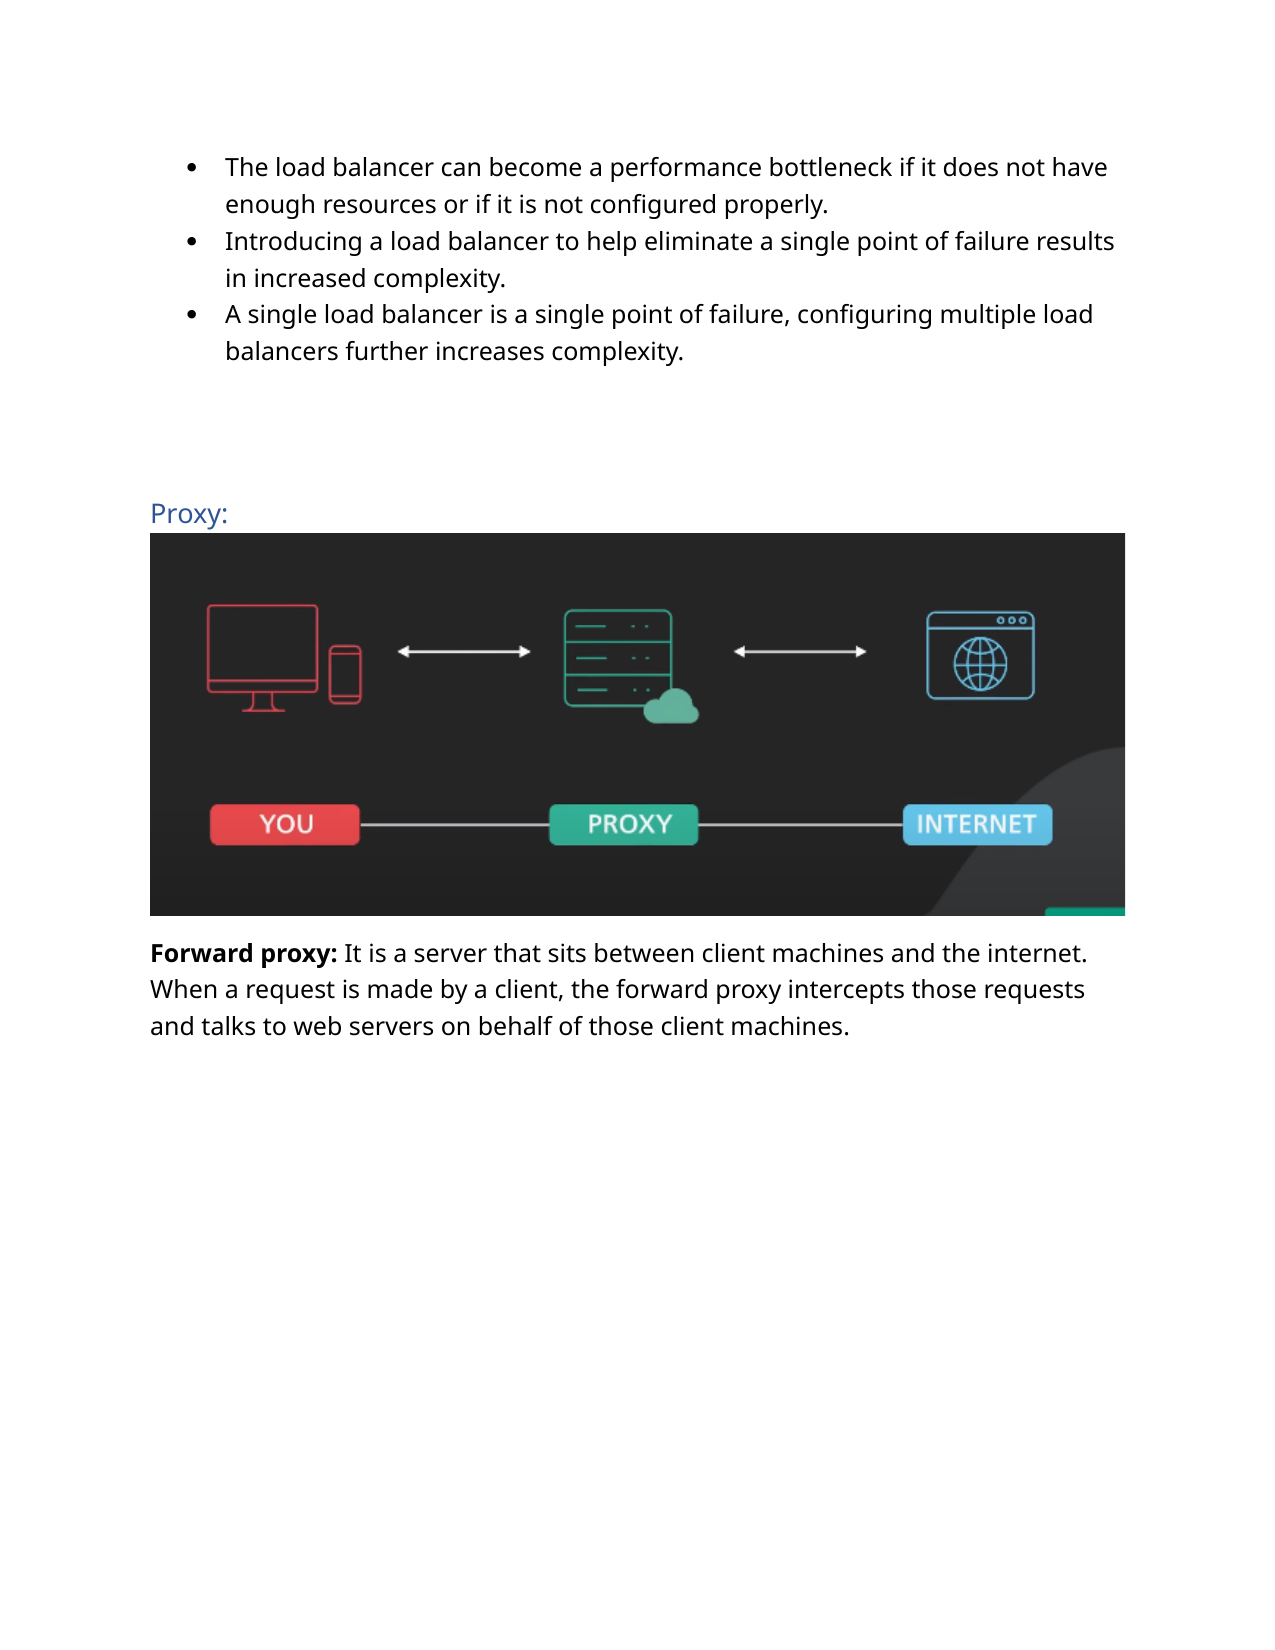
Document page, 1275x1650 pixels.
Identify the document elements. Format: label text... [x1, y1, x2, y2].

picture [150, 533, 1125, 916]
list Introducing a load balancer to help eliminate a single point of failure results in increased complexity. [187, 223, 1125, 294]
list A single load balancer is a single point of failure, configuring multiple load balancers further increases complexity. [187, 297, 1125, 368]
text Forward proxy: It is a server that sits between client machines and the internet. When a request is made by a client, the forward proxy intercepts those requests and talks to web servers on behalf of those client machines. [150, 935, 1125, 1043]
list The load balancer can become a performance bottleneck if it does not have enough resources or if it is not configured properly. [187, 150, 1125, 221]
subtitle Proxy: [150, 494, 1125, 531]
